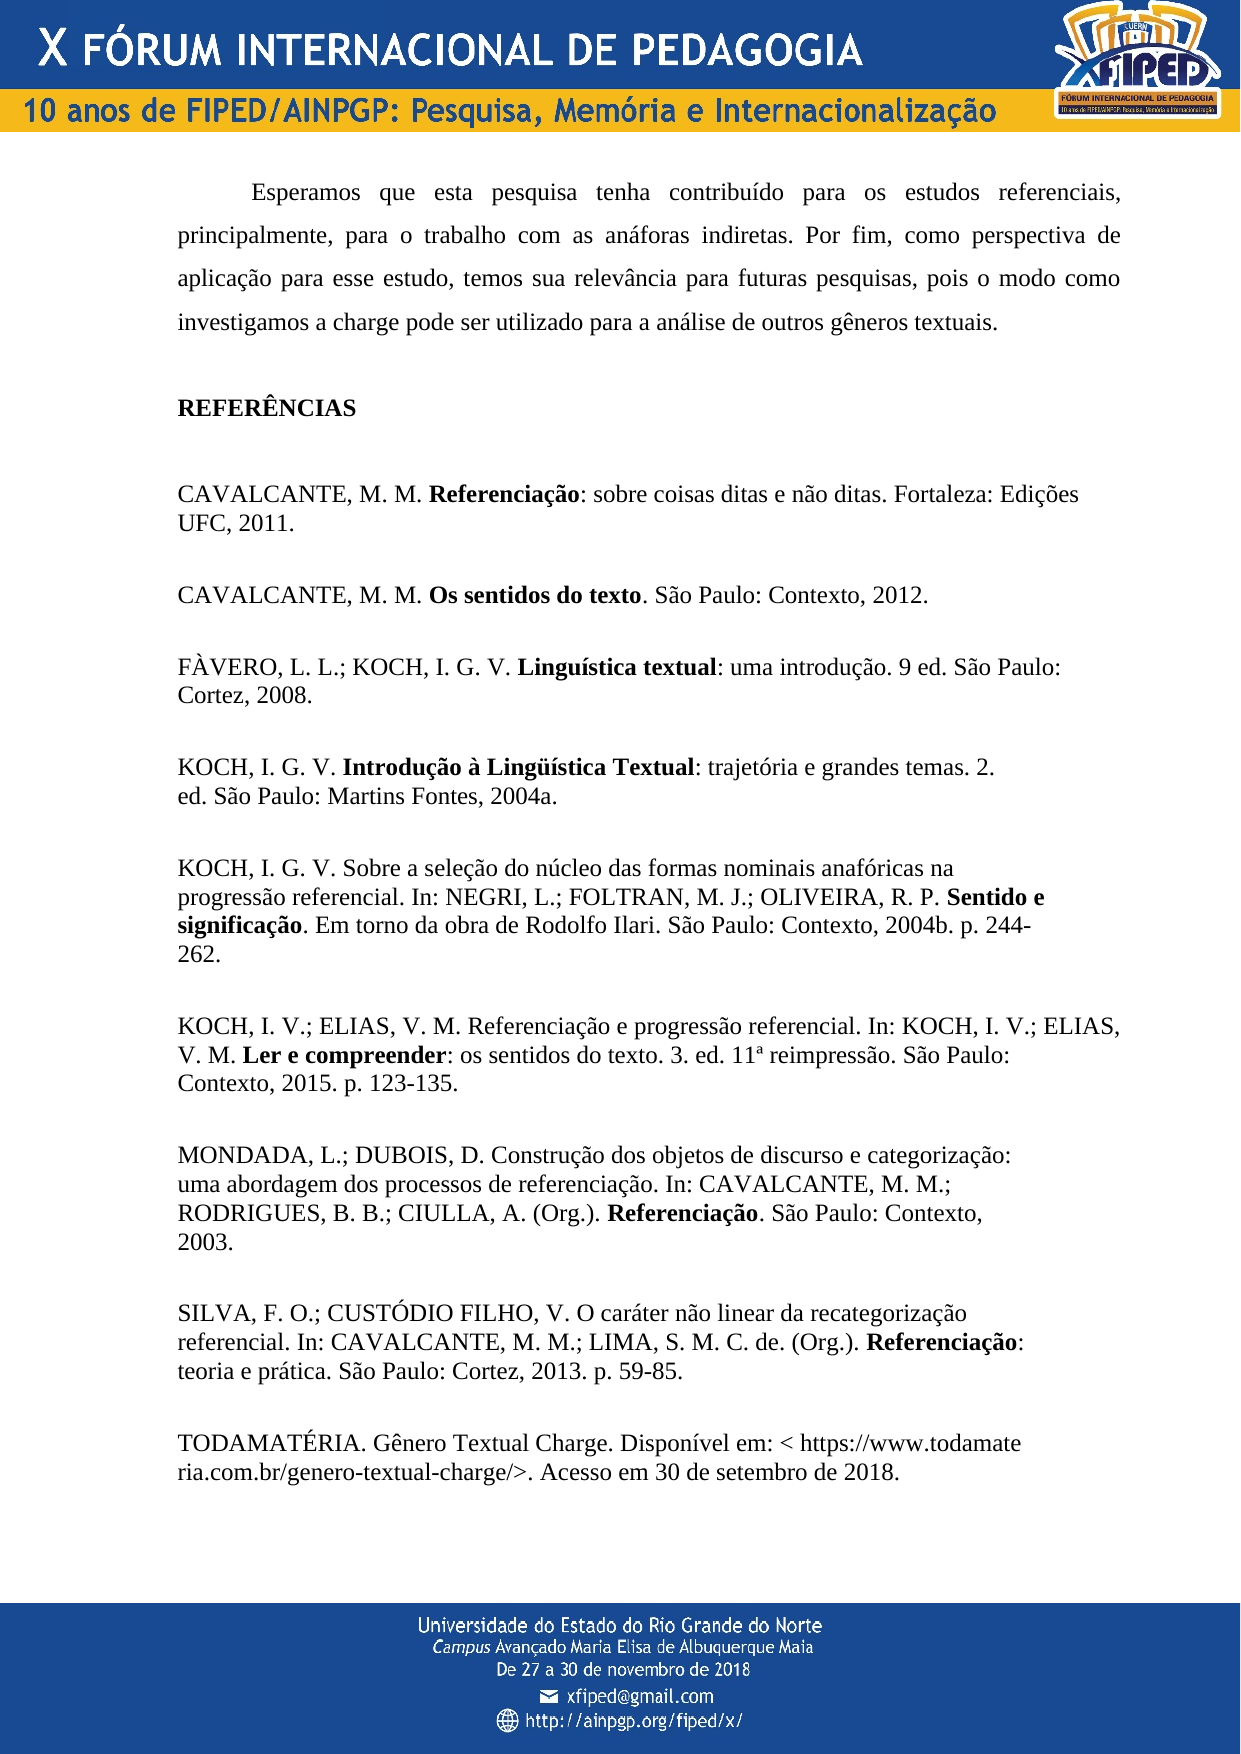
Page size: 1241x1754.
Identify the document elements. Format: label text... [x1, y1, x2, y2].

text SILVA, F. O.; CUSTÓDIO FILHO, V. O caráter não linear da recategorização referencial. In: CAVALCANTE, M. M.; LIMA, S. M. C. de. (Org.). Referenciação: teoria e prática. São Paulo: Cortez, 2013. p. 59-85. [177, 1298, 1058, 1385]
text REFERÊNCIAS [177, 393, 1122, 422]
text MONDADA, L.; DUBOIS, D. Construção dos objetos de discurso e categorização: uma abordagem dos processos de referenciação. In: CAVALCANTE, M. M.; RODRIGUES, B. B.; CIULLA, A. (Org.). Referenciação. São Paulo: Contexto, 2003. [177, 1140, 1024, 1255]
picture [0, 1603, 1241, 1754]
text CAVALCANTE, M. M. Os sentidos do texto. São Paulo: Contexto, 2012. [177, 580, 1122, 608]
text V. M. Ler e compreender: os sentidos do texto. 3. ed. 11ª reimpressão. São Paulo: Contexto, 2015. p. 123-135. [177, 1040, 1052, 1097]
text FÀVERO, L. L.; KOCH, I. G. V. Linguística textual: uma introdução. 9 ed. São Paulo: Cortez, 2008. [177, 652, 1122, 709]
text TODAMATÉRIA. Gênero Textual Charge. Disponível em: < https://www.todamate ria.com.br/genero-textual-charge/>. Acesso em 30 de setembro de 2018. [177, 1428, 1024, 1485]
picture [0, 0, 1241, 132]
text CAVALCANTE, M. M. Referenciação: sobre coisas ditas e não ditas. Fortaleza: Edições UFC, 2011. [177, 479, 1122, 537]
text KOCH, I. V.; ELIAS, V. M. Referenciação e progressão referencial. In: KOCH, I. V.; ELIAS, [177, 1011, 1122, 1040]
text Esperamos que esta pesquisa tenha contribuído para os estudos referenciais, principalmente, para o trabalho com as anáforas indiretas. Por fim, como perspectiva de aplicação para esse estudo, temos sua relevância para futuras pesquisas, pois o modo como investigamos a charge pode ser utilizado para a análise de outros gêneros textuais. [177, 177, 1122, 335]
text KOCH, I. G. V. Sobre a seleção do núcleo das formas nominais anafóricas na progressão referencial. In: NEGRI, L.; FOLTRAN, M. J.; OLIVEIRA, R. P. Sentido e significação. Em torno da obra de Rodolfo Ilari. São Paulo: Contexto, 2004b. p. 244-262. [177, 853, 1047, 968]
text KOCH, I. G. V. Introdução à Lingüística Textual: trajetória e grandes temas. 2. ed. São Paulo: Martins Fontes, 2004a. [177, 752, 1013, 810]
